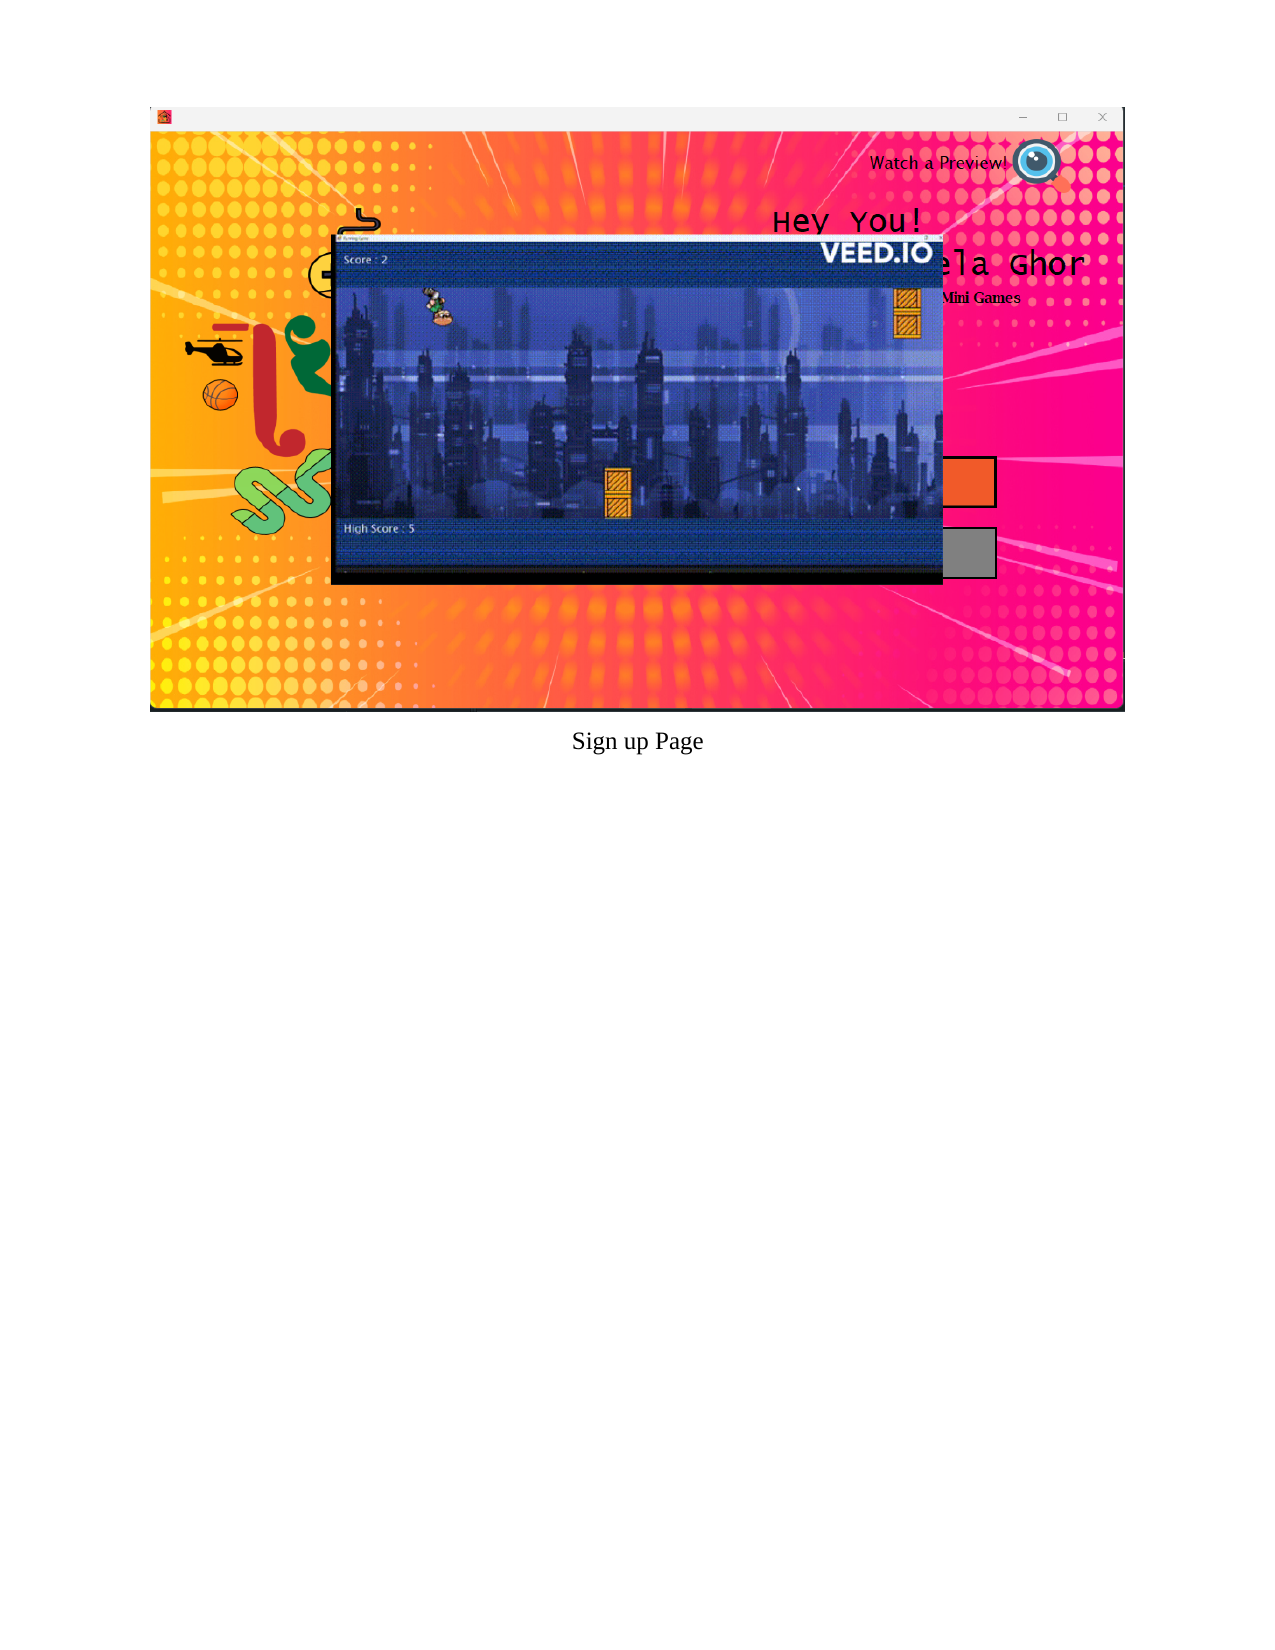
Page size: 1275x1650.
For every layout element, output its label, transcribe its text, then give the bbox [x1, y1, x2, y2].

text Sign up Page [150, 712, 1125, 755]
picture [150, 107, 1125, 712]
